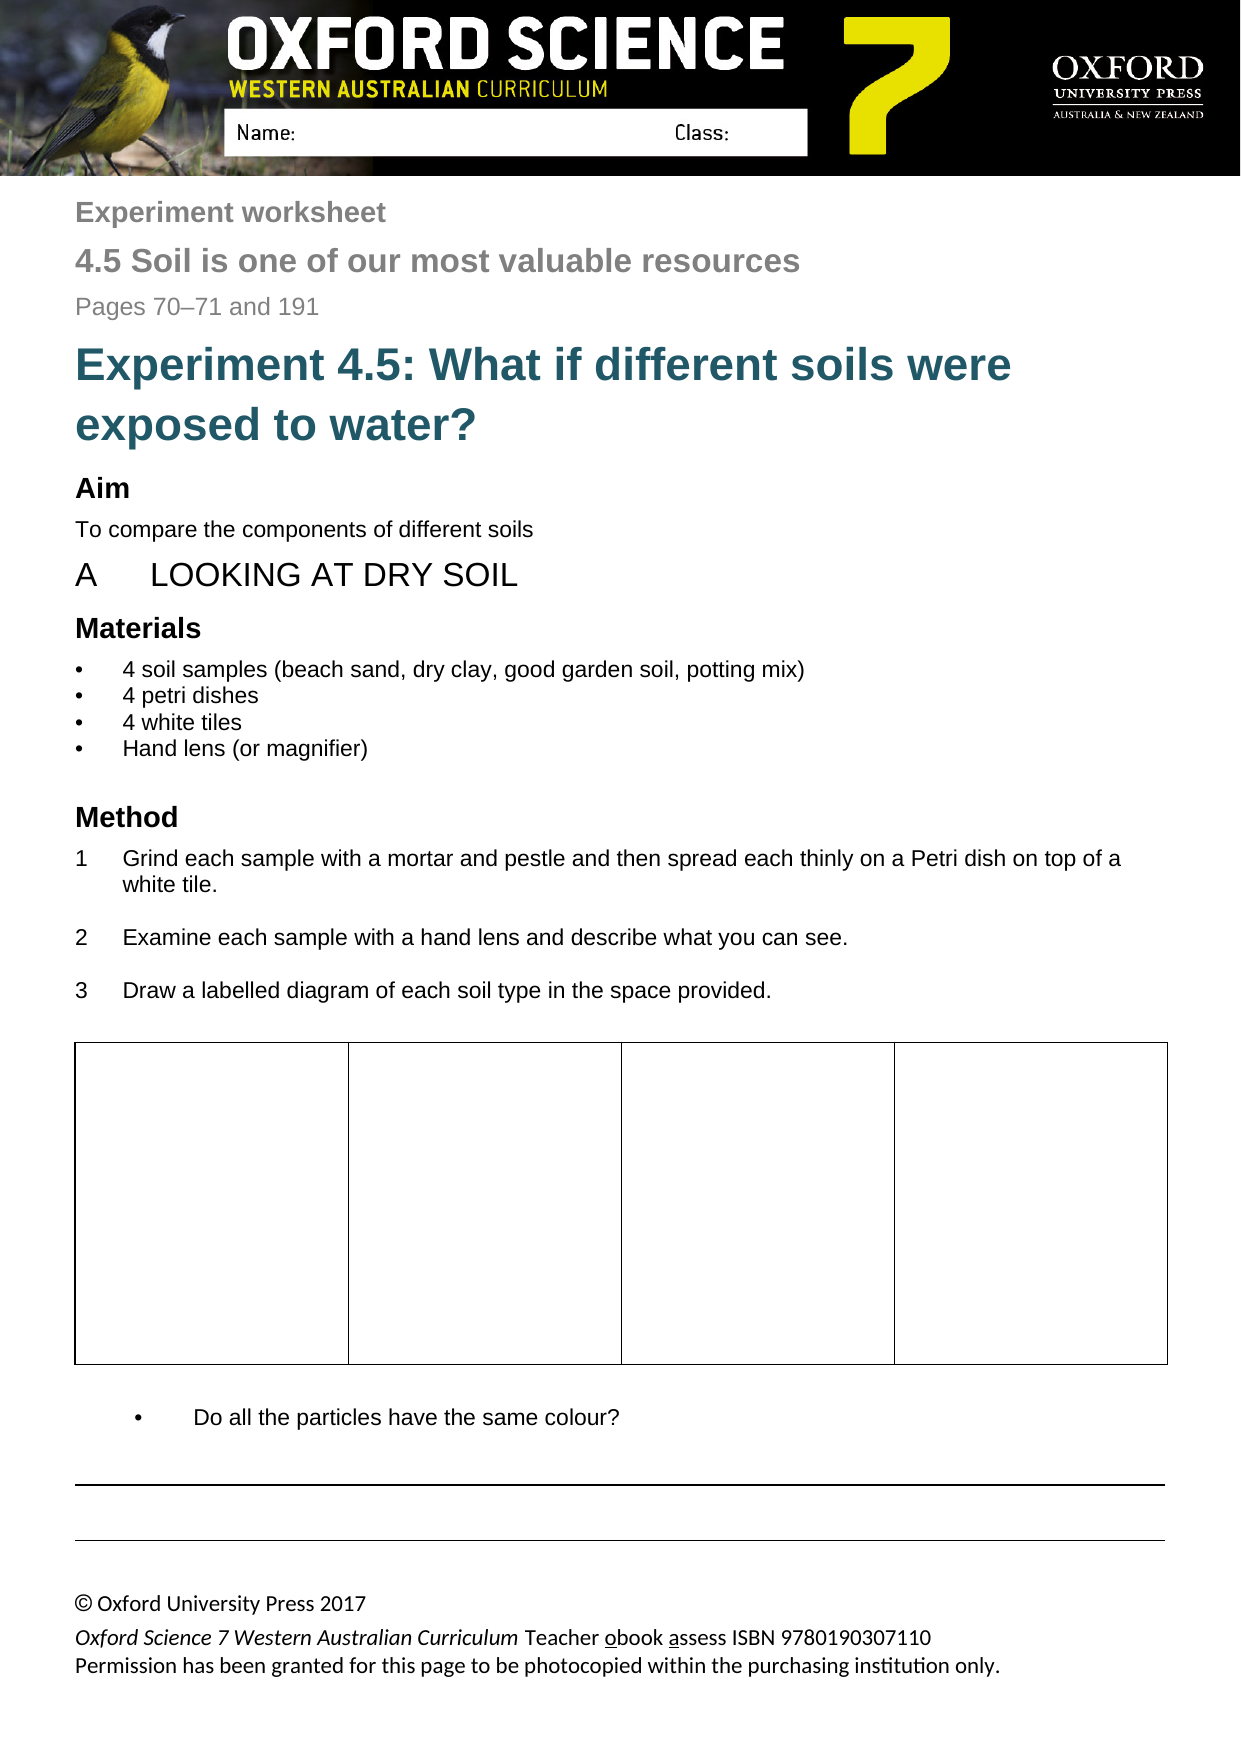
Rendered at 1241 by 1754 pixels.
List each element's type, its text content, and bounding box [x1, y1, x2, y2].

text 4.5 Soil is one of our most valuable resources [75, 241, 1165, 279]
text To compare the components of different soils [75, 516, 1165, 542]
text Aim [75, 471, 1165, 504]
list • 4 white tiles [75, 709, 1165, 735]
list • 4 soil samples (beach sand, dry clay, good garden soil, potting mix) [75, 656, 1165, 682]
list • 4 petri dishes [75, 682, 1165, 709]
table_header [76, 1043, 348, 1363]
table_header [895, 1043, 1167, 1363]
text A Looking at dry soil [75, 554, 1165, 593]
text Pages 70–71 and 191 [75, 292, 1165, 321]
list • Hand lens (or magnifier) [75, 735, 1165, 761]
list 3 Draw a labelled diagram of each soil type in the space provided. [75, 977, 1165, 1003]
table_header [622, 1043, 894, 1363]
text Method [75, 800, 1165, 834]
table_header [349, 1043, 621, 1363]
text Experiment worksheet [75, 195, 1165, 228]
picture [0, 0, 1241, 176]
list 1 Grind each sample with a mortar and pestle and then spread each thinly on a Petri dish on top of a white tile. [75, 845, 1165, 898]
text Materials [75, 611, 1165, 645]
list • Do all the particles have the same colour? [134, 1403, 1165, 1430]
list 2 Examine each sample with a hand lens and describe what you can see. [75, 924, 1165, 951]
text Experiment 4.5: What if different soils were exposed to water? [75, 337, 1165, 451]
